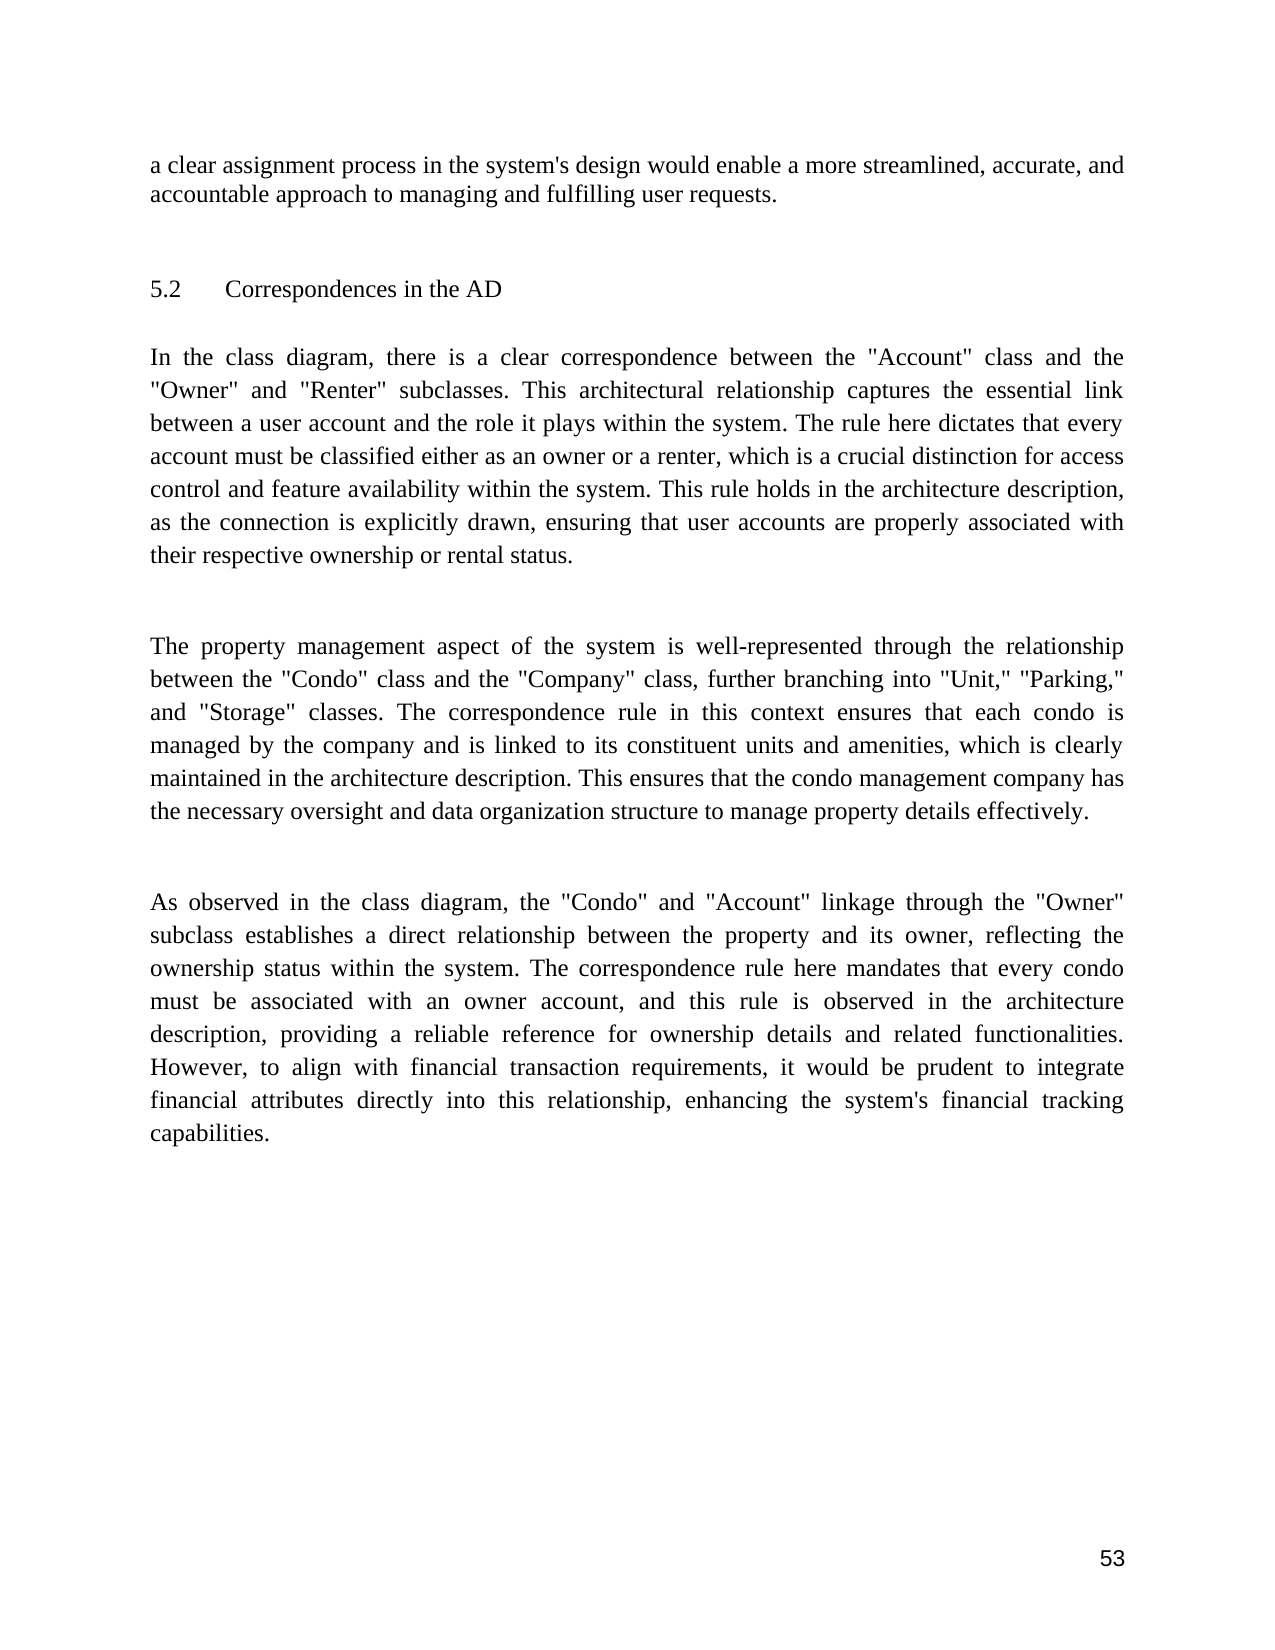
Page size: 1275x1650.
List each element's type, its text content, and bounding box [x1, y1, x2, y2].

text As observed in the class diagram, the "Condo" and "Account" linkage through the "Owner" subclass establishes a direct relationship between the property and its owner, reflecting the ownership status within the system. The correspondence rule here mandates that every condo must be associated with an owner account, and this rule is observed in the architecture description, providing a reliable reference for ownership details and related functionalities. However, to align with financial transaction requirements, it would be prudent to integrate financial attributes directly into this relationship, enhancing the system's financial tracking capabilities. [150, 887, 1125, 1147]
text In the class diagram, there is a clear correspondence between the "Account" class and the "Owner" and "Renter" subclasses. This architectural relationship captures the essential link between a user account and the role it plays within the system. The rule here dictates that every account must be classified either as an owner or a renter, which is a crucial distinction for access control and feature availability within the system. This rule holds in the architecture description, as the connection is explicitly drawn, ensuring that user accounts are properly associated with their respective ownership or rental status. [150, 342, 1125, 569]
text The property management aspect of the system is well-represented through the relationship between the "Condo" class and the "Company" class, further branching into "Unit," "Parking," and "Storage" classes. The correspondence rule in this context ensures that each condo is managed by the company and is linked to its constituent units and amenities, which is clearly maintained in the architecture description. This ensures that the condo management company has the necessary oversight and data organization structure to manage property details effectively. [150, 631, 1125, 825]
subtitle 5.2 Correspondences in the AD [150, 274, 1125, 302]
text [150, 150, 1125, 207]
